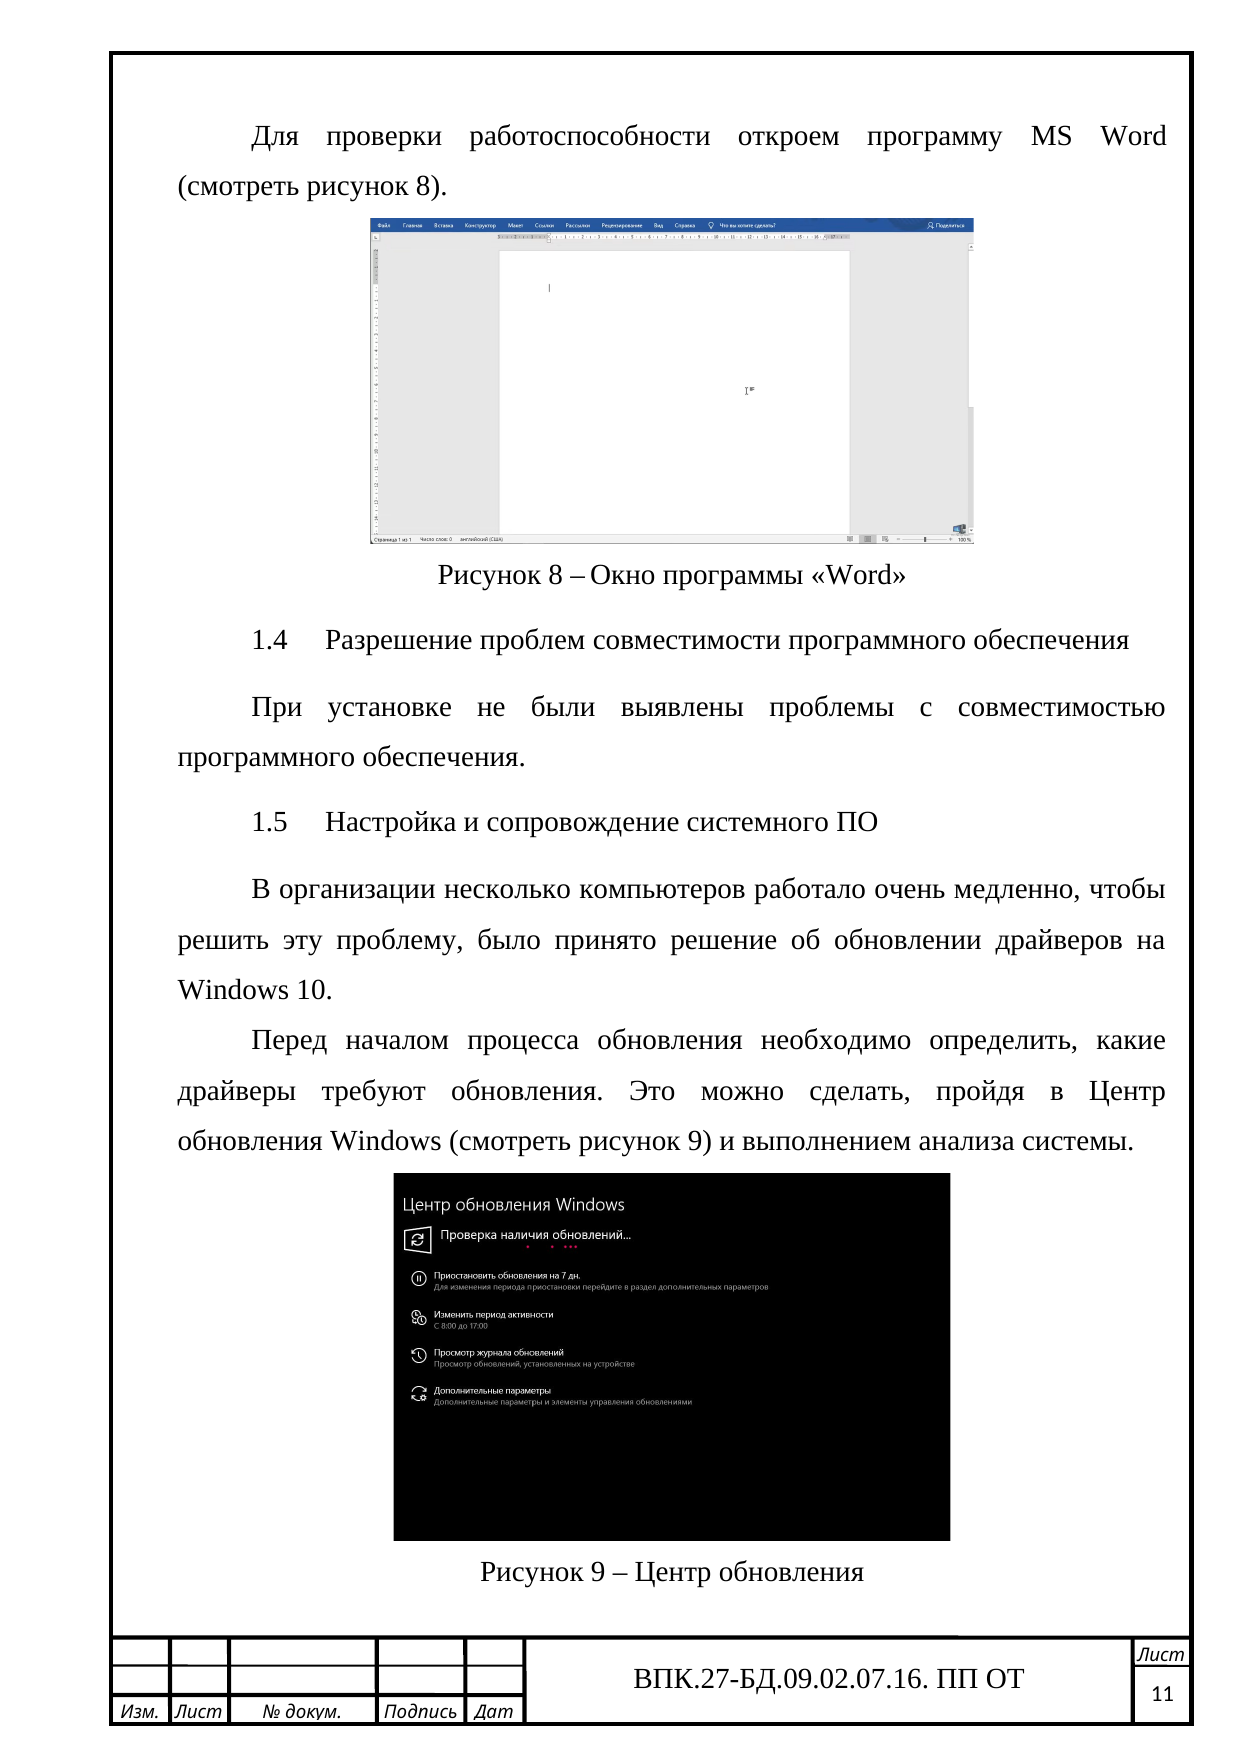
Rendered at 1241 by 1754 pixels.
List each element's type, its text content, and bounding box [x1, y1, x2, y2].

text Рисунок 8 – Окно программы «Word» [177, 557, 1167, 591]
text Рисунок 9 – Центр обновления [177, 1554, 1167, 1588]
text Настройка и сопровождение системного ПО [177, 804, 1167, 838]
text При установке не были выявлены проблемы с совместимостью программного обеспечения. [177, 689, 1167, 773]
picture [370, 218, 974, 544]
picture [393, 1173, 951, 1541]
text Разрешение проблем совместимости программного обеспечения [177, 622, 1167, 656]
text Для проверки работоспособности откроем программу MS Word (смотреть рисунок 8). [177, 118, 1167, 202]
text Перед началом процесса обновления необходимо определить, какие драйверы требуют обновления. Это можно сделать, пройдя в Центр обновления Windows (смотреть рисунок 9) и выполнением анализа системы. [177, 1022, 1167, 1157]
text В организации несколько компьютеров работало очень медленно, чтобы решить эту проблему, было принято решение об обновлении драйверов на Windows 10. [177, 871, 1167, 1006]
